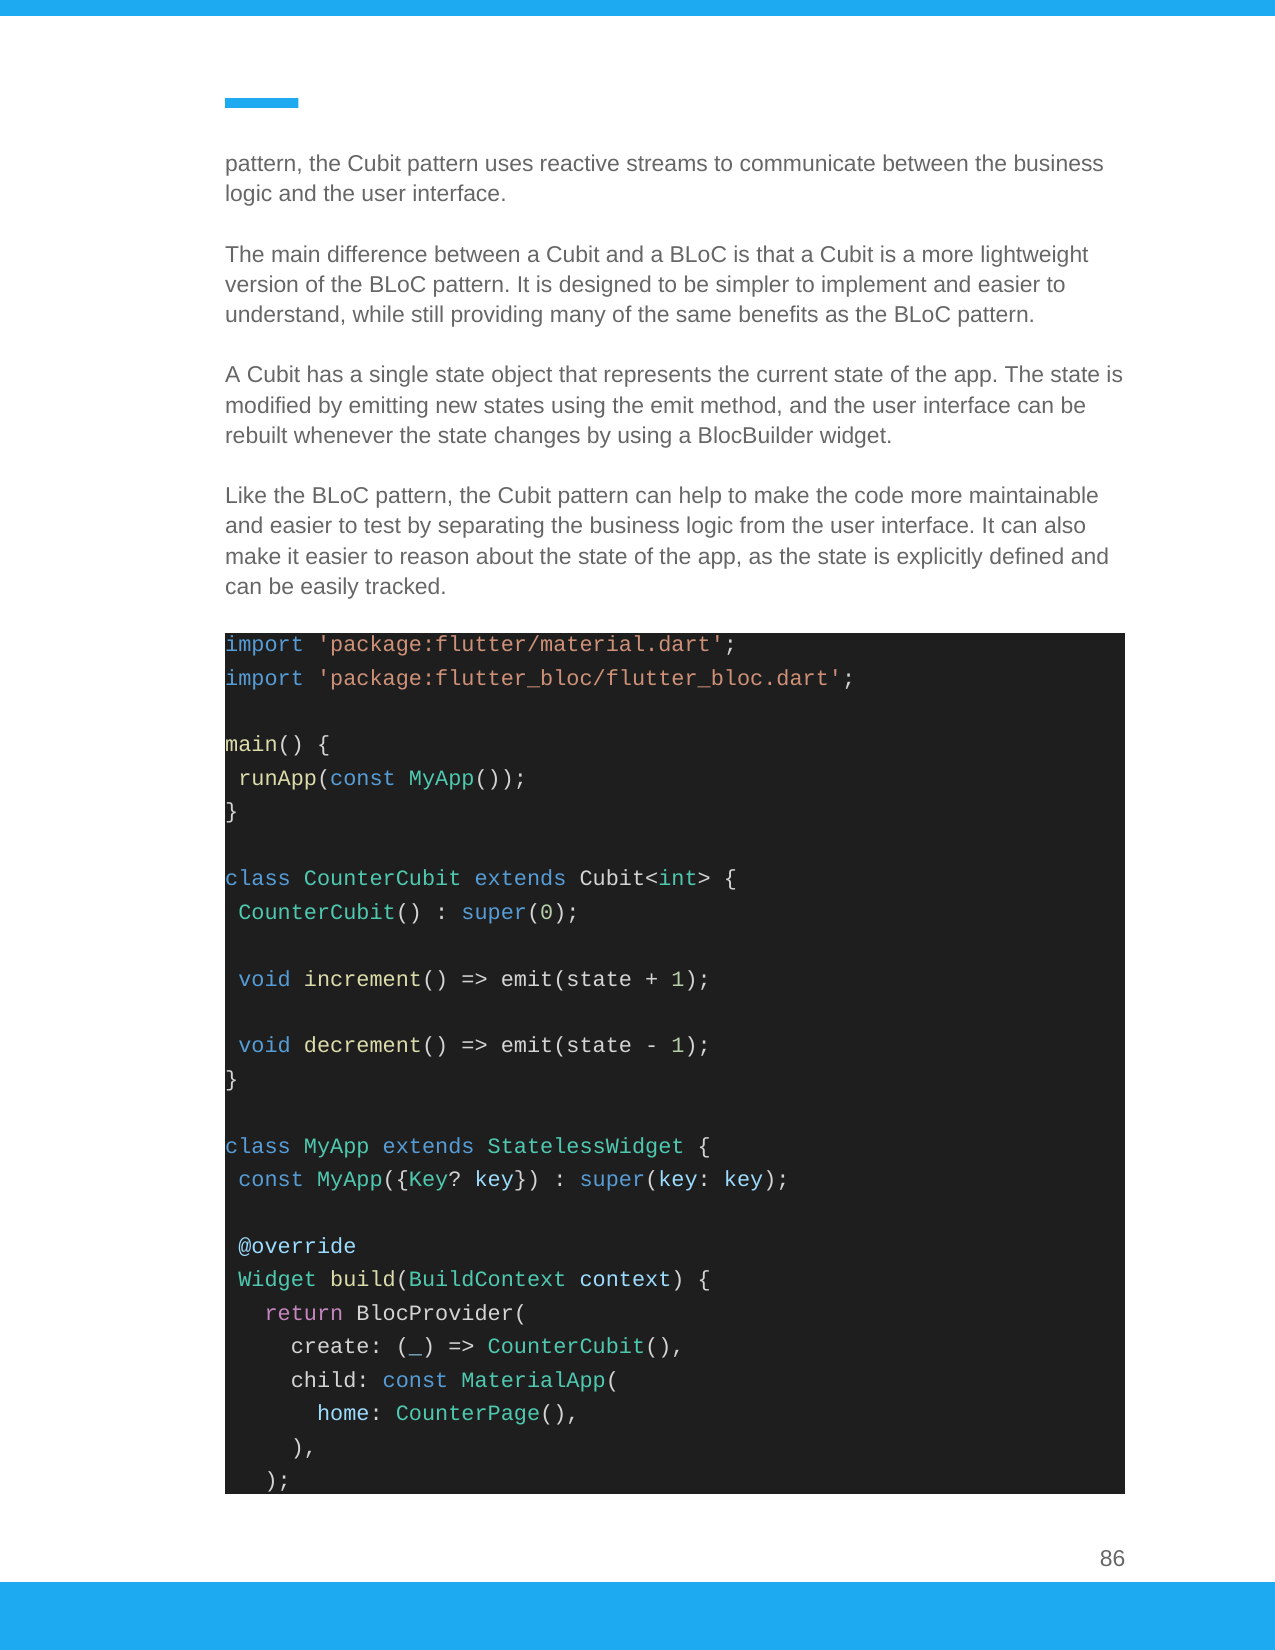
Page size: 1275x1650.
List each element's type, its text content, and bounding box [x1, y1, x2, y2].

text main() { [225, 734, 1125, 758]
picture [0, 1582, 1275, 1650]
text import 'package:flutter_bloc/flutter_bloc.dart'; [225, 667, 1125, 692]
text ); [225, 1469, 1125, 1494]
picture [225, 98, 299, 108]
text child: const MaterialApp( [225, 1369, 1125, 1394]
text Widget build(BuildContext context) { [225, 1269, 1125, 1293]
text import 'package:flutter/material.dart'; [225, 633, 1125, 658]
text CounterCubit() : super(0); [225, 901, 1125, 926]
text @override [225, 1235, 1125, 1260]
text create: (_) => CounterCubit(), [225, 1336, 1125, 1360]
text } [225, 801, 1125, 825]
text home: CounterPage(), [225, 1402, 1125, 1427]
text runApp(const MyApp()); [225, 767, 1125, 792]
text ), [225, 1436, 1125, 1461]
text Like the BLoC pattern, the Cubit pattern can help to make the code more maintainable and easier to test by separating the business logic from the user interface. It can also make it easier to reason about the state of the app, as the state is explicitly defined and can be easily tracked. [225, 482, 1125, 599]
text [225, 150, 1125, 207]
text const MyApp({Key? key}) : super(key: key); [225, 1168, 1125, 1193]
text void increment() => emit(state + 1); [225, 968, 1125, 992]
text } [225, 1068, 1125, 1093]
text return BlocProvider( [225, 1302, 1125, 1327]
picture [0, 0, 1275, 16]
text class CounterCubit extends Cubit<int> { [225, 867, 1125, 892]
text class MyApp extends StatelessWidget { [225, 1135, 1125, 1160]
text void decrement() => emit(state - 1); [225, 1034, 1125, 1059]
text A Cubit has a single state object that represents the current state of the app. The state is modified by emitting new states using the emit method, and the user interface can be rebuilt whenever the state changes by using a BlocBuilder widget. [225, 361, 1125, 448]
text The main difference between a Cubit and a BLoC is that a Cubit is a more lightweight version of the BLoC pattern. It is designed to be simpler to implement and easier to understand, while still providing many of the same benefits as the BLoC pattern. [225, 241, 1125, 327]
